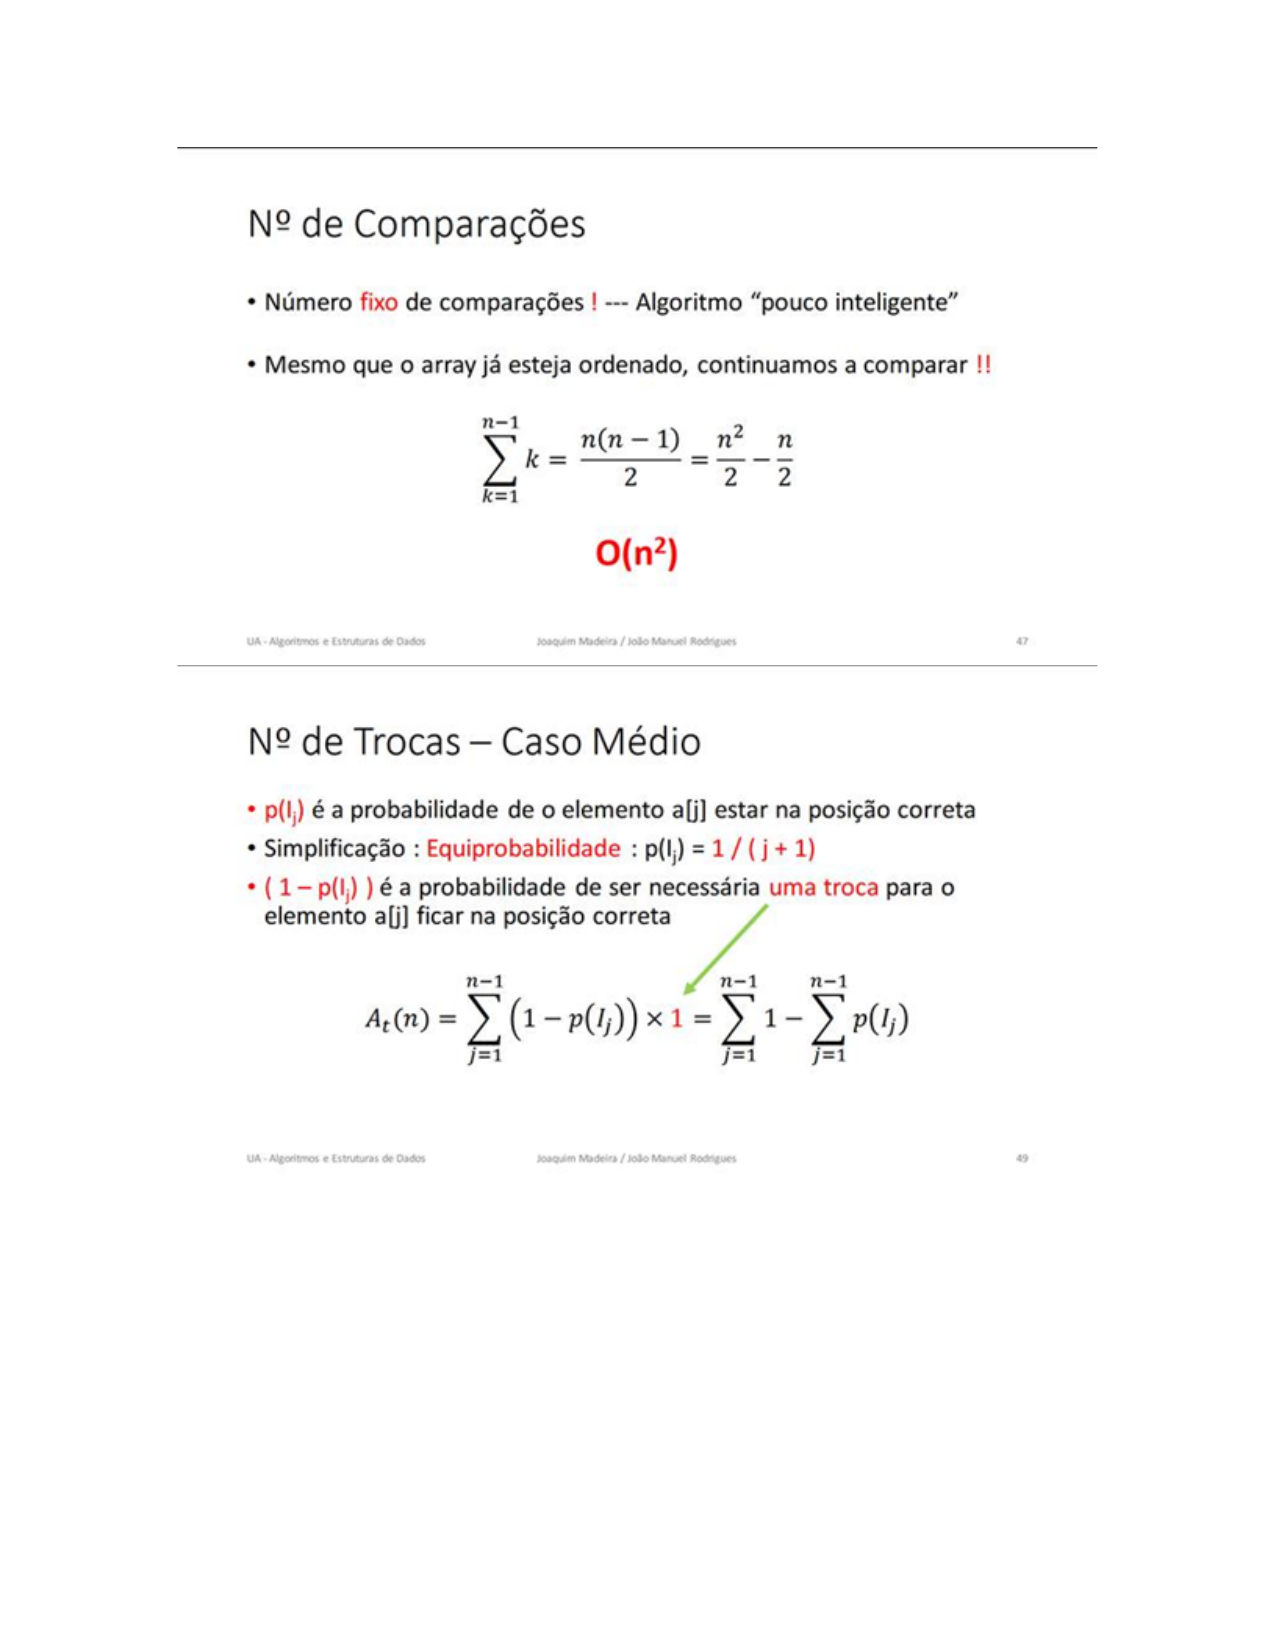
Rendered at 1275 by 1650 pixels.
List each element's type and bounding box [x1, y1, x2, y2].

picture [177, 147, 1098, 664]
picture [177, 665, 1098, 1181]
